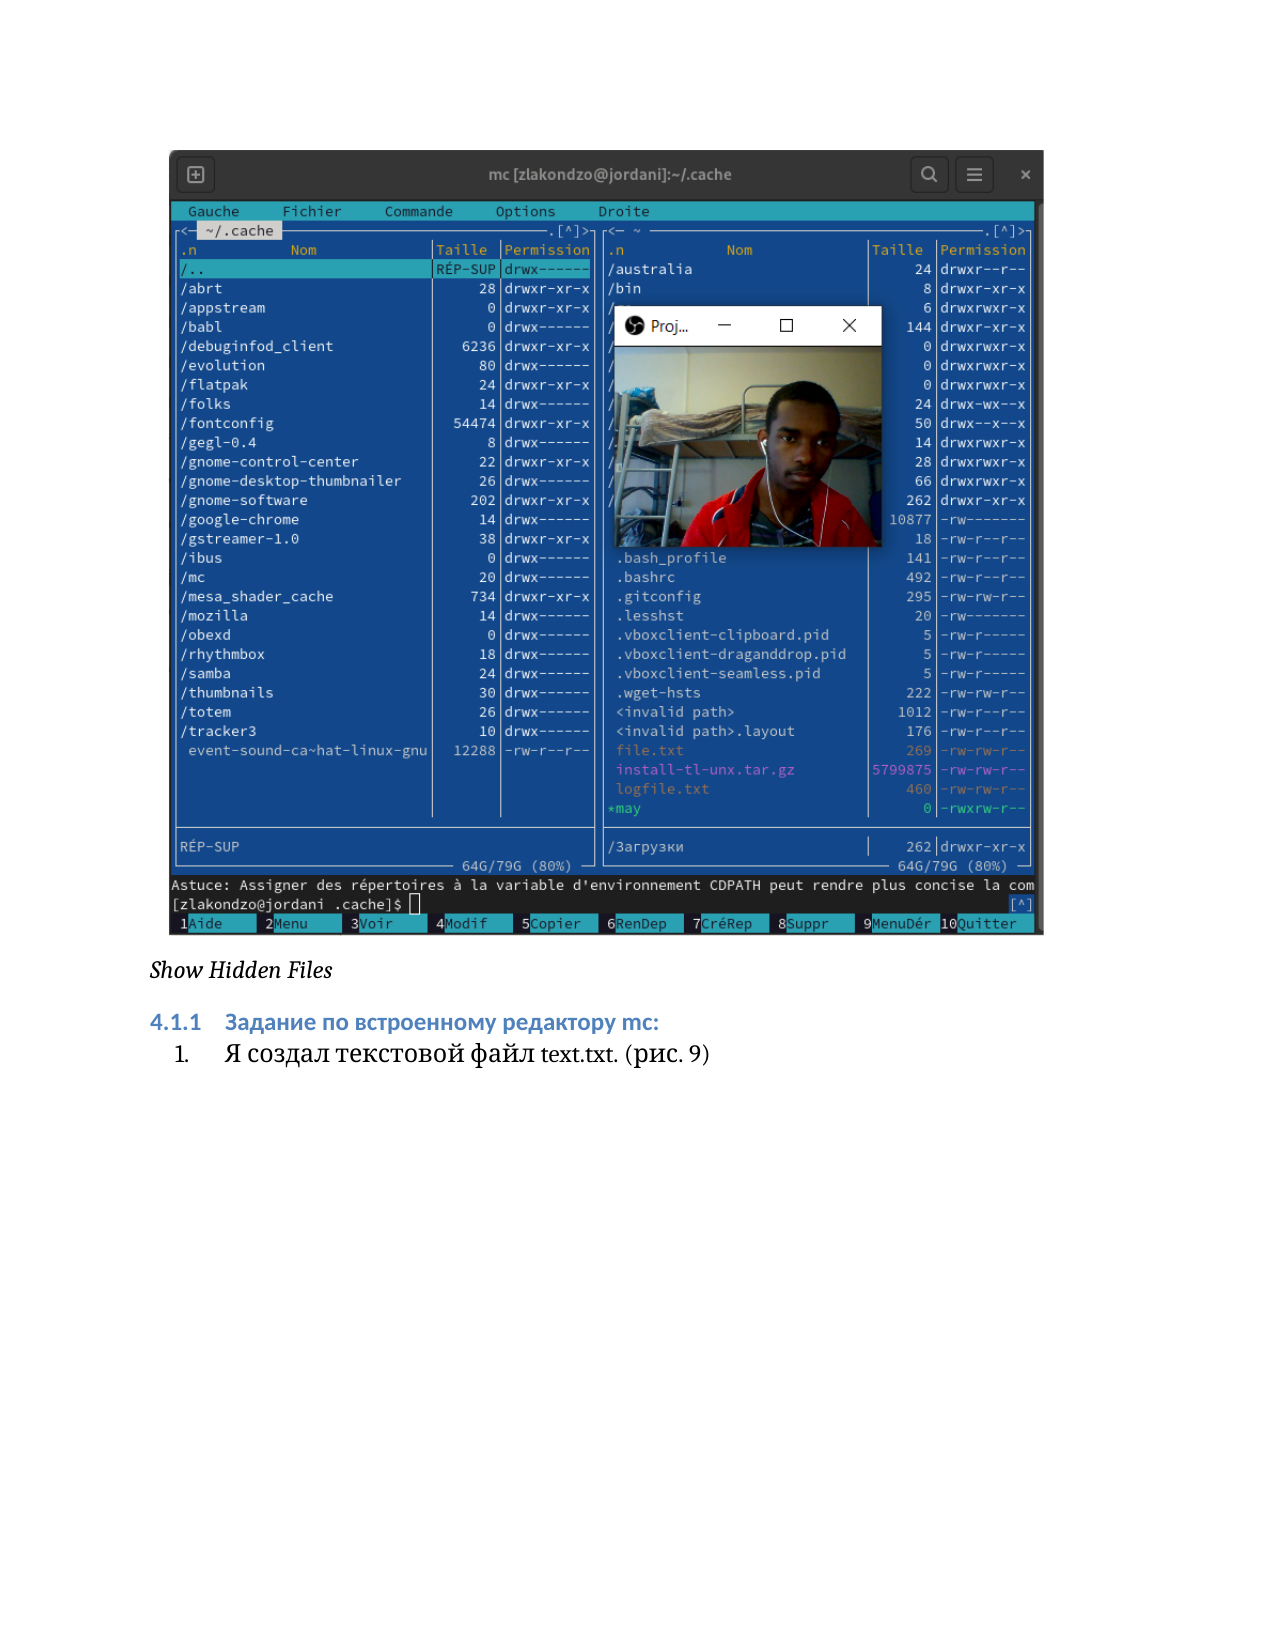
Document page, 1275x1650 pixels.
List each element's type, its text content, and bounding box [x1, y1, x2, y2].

list Я создал текстовой файл text.txt. (рис. 9) [175, 1040, 1125, 1069]
picture [168, 150, 1044, 936]
subtitle 4.1.1 Задание по встроенному редактору mc: [150, 1006, 1125, 1036]
text Show Hidden Files [150, 956, 1125, 985]
